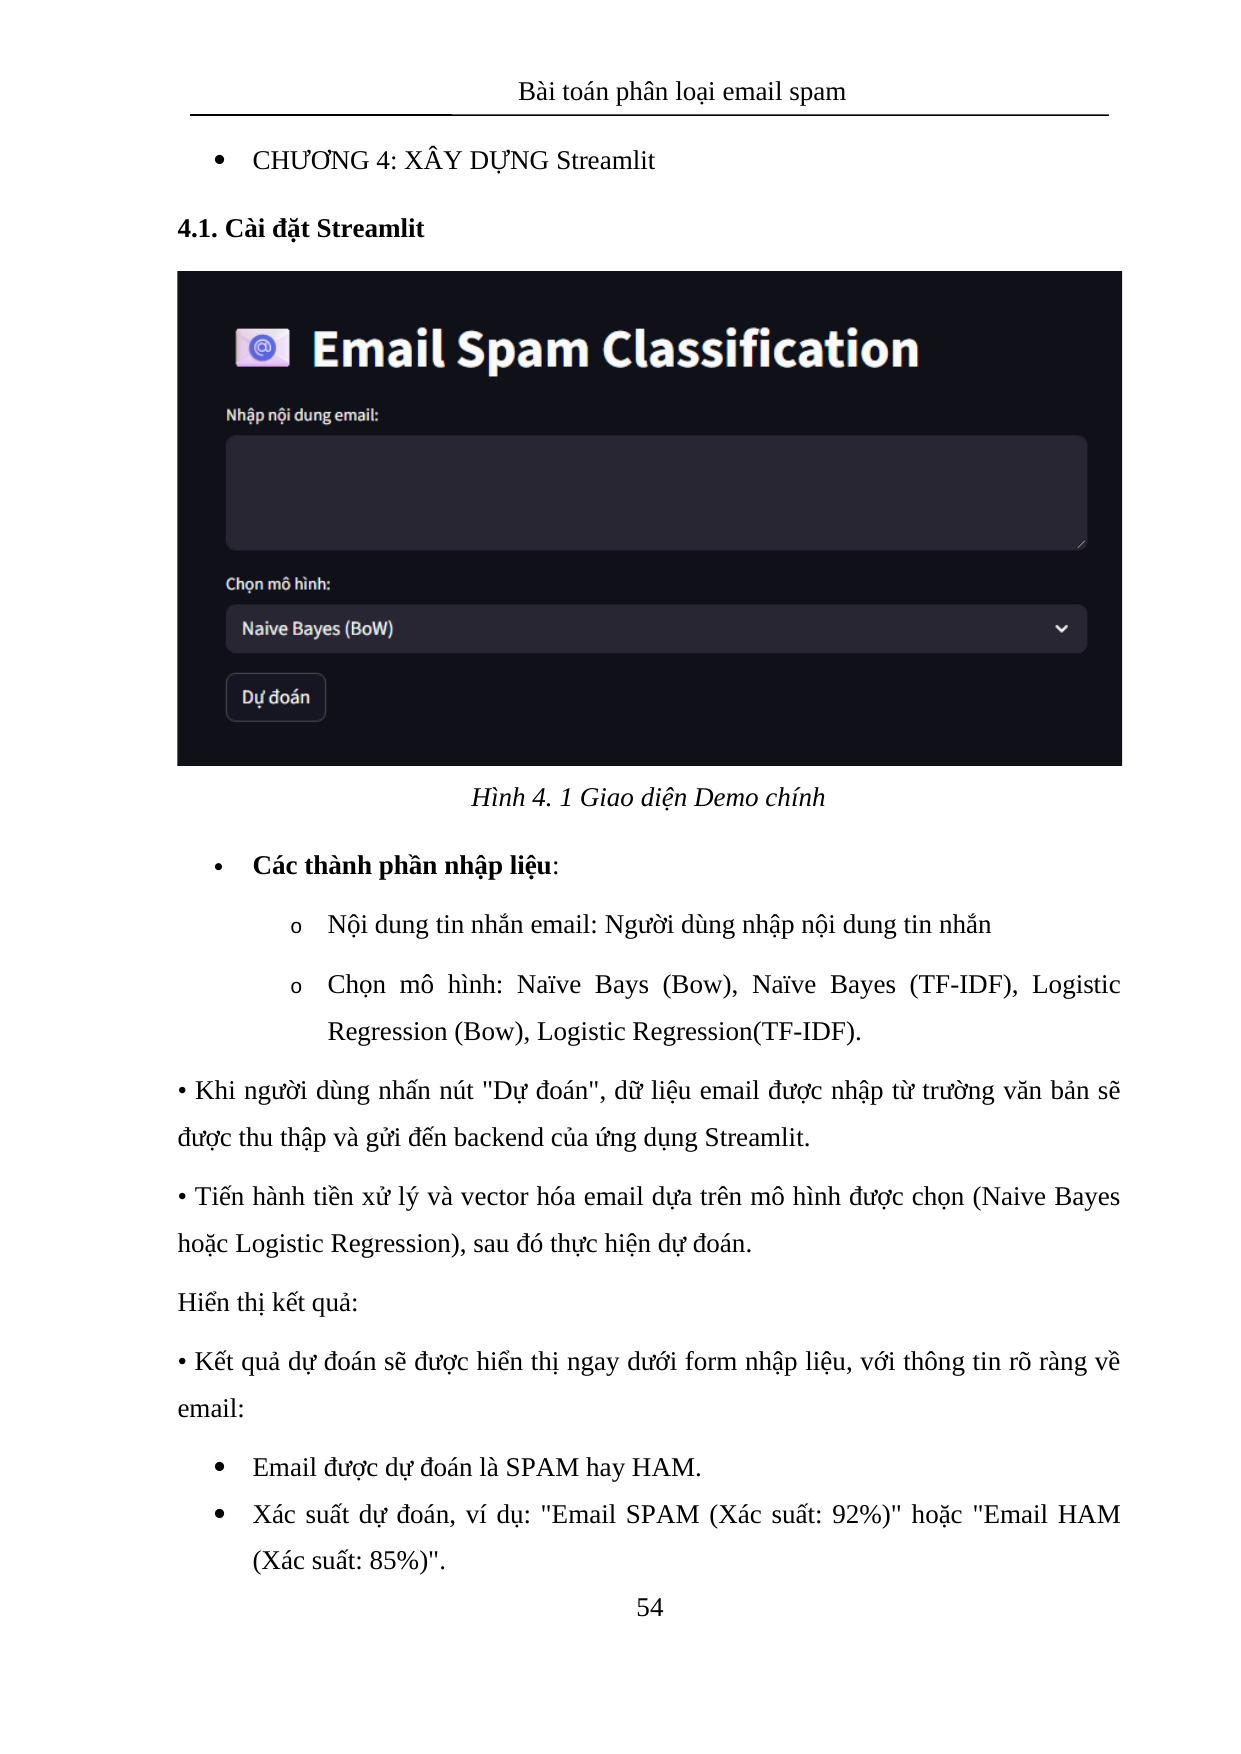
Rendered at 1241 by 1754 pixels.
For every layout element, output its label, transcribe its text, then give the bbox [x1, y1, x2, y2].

list Nội dung tin nhắn email: Người dùng nhập nội dung tin nhắn [290, 908, 1122, 940]
text Hiển thị kết quả: [177, 1286, 1122, 1317]
list Email được dự đoán là SPAM hay HAM. [215, 1451, 1122, 1482]
list Các thành phần nhập liệu: [215, 849, 1122, 880]
picture [177, 271, 1123, 766]
text • Kết quả dự đoán sẽ được hiển thị ngay dưới form nhập liệu, với thông tin rõ ràng về email: [177, 1345, 1122, 1423]
text • Tiến hành tiền xử lý và vector hóa email dựa trên mô hình được chọn (Naive Bayes hoặc Logistic Regression), sau đó thực hiện dự đoán. [177, 1180, 1122, 1258]
list 4.1. Cài đặt Streamlit [177, 212, 822, 243]
list Chọn mô hình: Naïve Bays (Bow), Naïve Bayes (TF-IDF), Logistic Regression (Bow), Logistic Regression(TF-IDF). [290, 968, 1122, 1046]
text • Khi người dùng nhấn nút "Dự đoán", dữ liệu email được nhập từ trường văn bản sẽ được thu thập và gửi đến backend của ứng dụng Streamlit. [177, 1074, 1122, 1152]
text Hình 4. 1 Giao diện Demo chính [177, 781, 1122, 813]
list Xác suất dự đoán, ví dụ: "Email SPAM (Xác suất: 92%)" hoặc "Email HAM (Xác suất: 85%)". [215, 1498, 1122, 1576]
list Sử dụng TF-IDF cải thiện hiệu suất so với BOW, đặc biệt với Logistic Regression.CHƯƠNG 4: XÂY DỰNG Streamlit [215, 144, 1122, 175]
